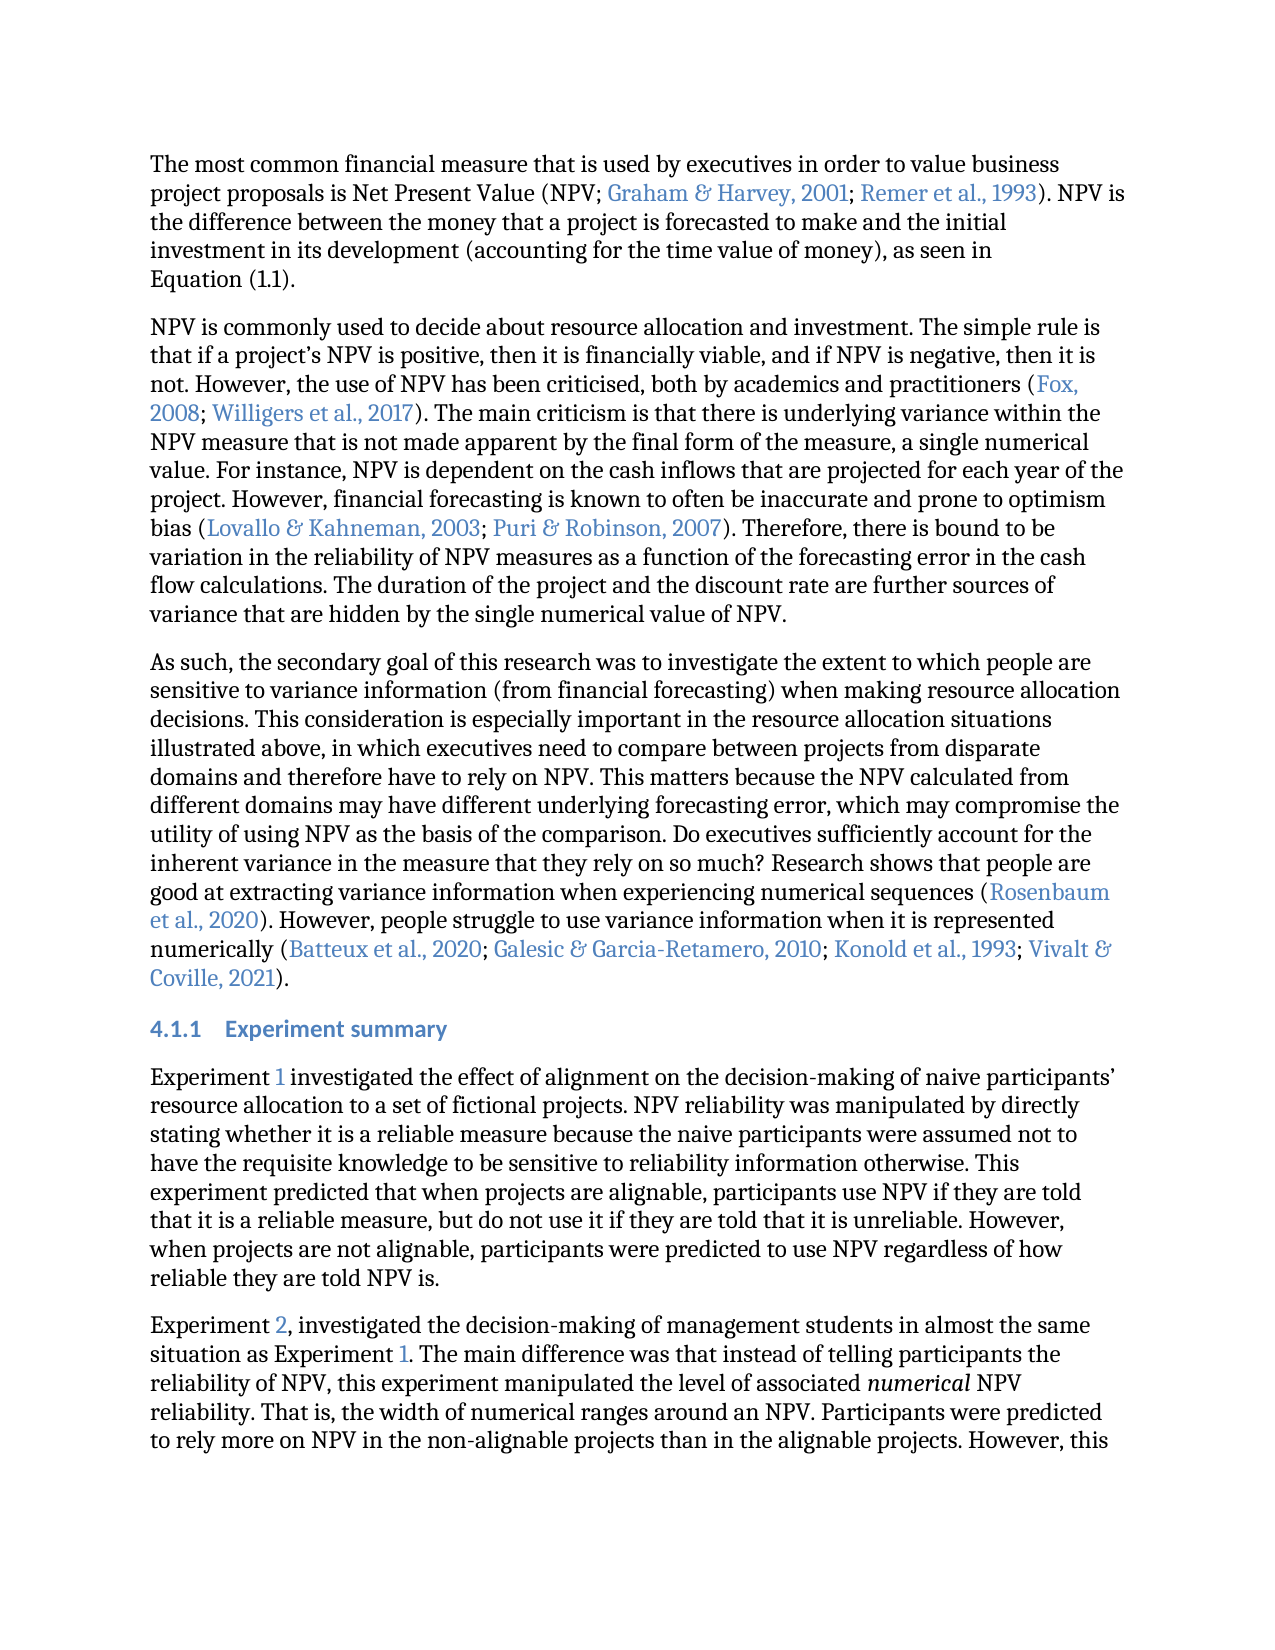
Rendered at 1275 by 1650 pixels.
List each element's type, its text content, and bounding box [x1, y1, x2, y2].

subtitle 4.1.1 Experiment summary [150, 1013, 1125, 1044]
text Experiment 1 investigated the effect of alignment on the decision-making of naive participants’ resource allocation to a set of fictional projects. NPV reliability was manipulated by directly stating whether it is a reliable measure because the naive participants were assumed not to have the requisite knowledge to be sensitive to reliability information otherwise. This experiment predicted that when projects are alignable, participants use NPV if they are told that it is a reliable measure, but do not use it if they are told that it is unreliable. However, when projects are not alignable, participants were predicted to use NPV regardless of how reliable they are told NPV is. [150, 1063, 1125, 1293]
text As such, the secondary goal of this research was to investigate the extent to which people are sensitive to variance information (from financial forecasting) when making resource allocation decisions. This consideration is especially important in the resource allocation situations illustrated above, in which executives need to compare between projects from disparate domains and therefore have to rely on NPV. This matters because the NPV calculated from different domains may have different underlying forecasting error, which may compromise the utility of using NPV as the basis of the comparison. Do executives sufficiently account for the inherent variance in the measure that they rely on so much? Research shows that people are good at extracting variance information when experiencing numerical sequences (Rosenbaum et al., 2020). However, people struggle to use variance information when it is represented numerically (Batteux et al., 2020; Galesic & Garcia-Retamero, 2010; Konold et al., 1993; Vivalt & Coville, 2021). [150, 647, 1125, 992]
text The most common financial measure that is used by executives in order to value business project proposals is Net Present Value (NPV; Graham & Harvey, 2001; Remer et al., 1993). NPV is the difference between the money that a project is forecasted to make and the initial investment in its development (accounting for the time value of money), as seen in Equation (1.1). [150, 150, 1125, 294]
text NPV is commonly used to decide about resource allocation and investment. The simple rule is that if a project’s NPV is positive, then it is financially viable, and if NPV is negative, then it is not. However, the use of NPV has been criticised, both by academics and practitioners (Fox, 2008; Willigers et al., 2017). The main criticism is that there is underlying variance within the NPV measure that is not made apparent by the final form of the measure, a single numerical value. For instance, NPV is dependent on the cash inflows that are projected for each year of the project. However, financial forecasting is known to often be inaccurate and prone to optimism bias (Lovallo & Kahneman, 2003; Puri & Robinson, 2007). Therefore, there is bound to be variation in the reliability of NPV measures as a function of the forecasting error in the cash flow calculations. The duration of the project and the discount rate are further sources of variance that are hidden by the single numerical value of NPV. [150, 312, 1125, 629]
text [150, 1311, 1125, 1455]
